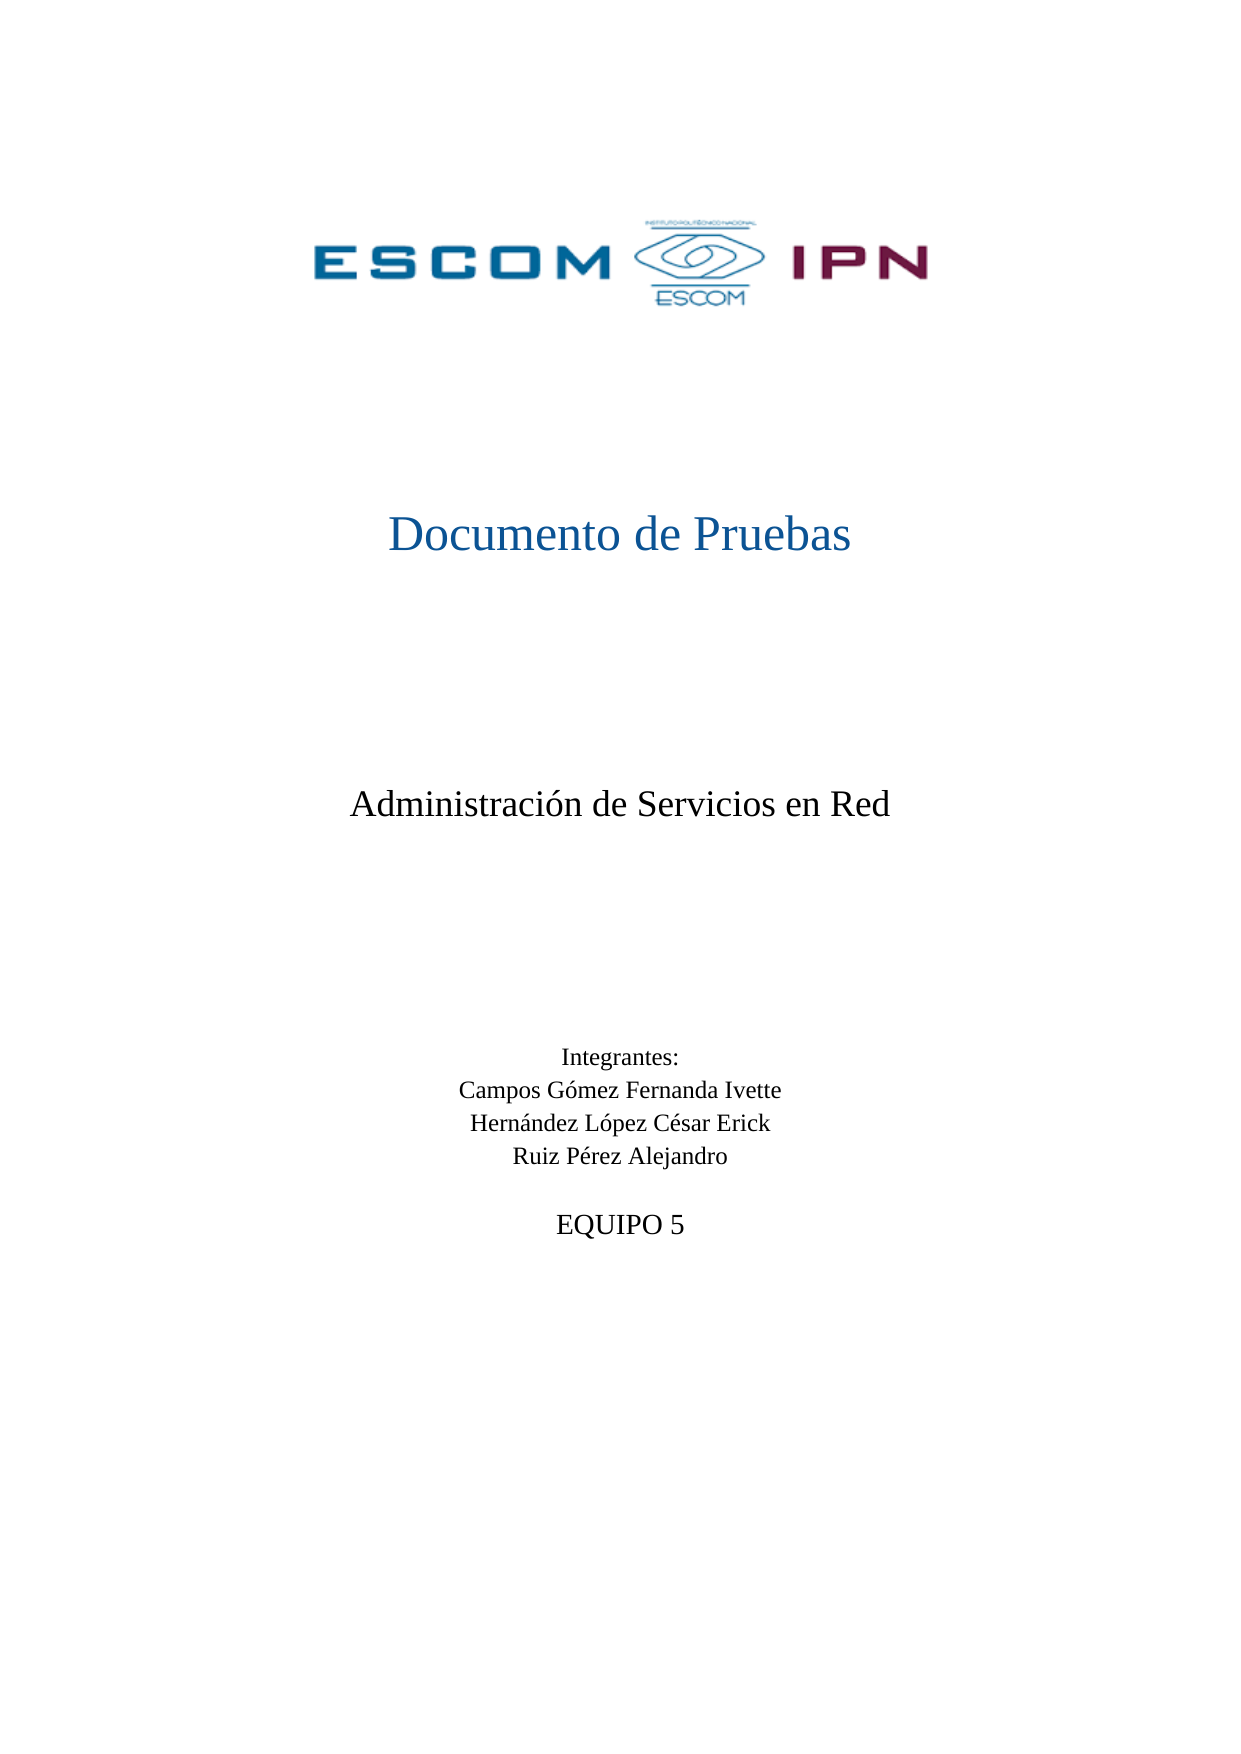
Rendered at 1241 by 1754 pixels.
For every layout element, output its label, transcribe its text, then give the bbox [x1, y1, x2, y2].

picture [150, 212, 1091, 313]
text EQUIPO 5 [150, 1207, 1090, 1241]
text Ruiz Pérez Alejandro [150, 1141, 1090, 1170]
text Administración de Servicios en Red [150, 781, 1090, 824]
text Campos Gómez Fernanda Ivette [150, 1075, 1090, 1104]
text Integrantes: [150, 1042, 1090, 1071]
text Hernández López César Erick [150, 1108, 1090, 1137]
text Documento de Pruebas [150, 503, 1090, 561]
